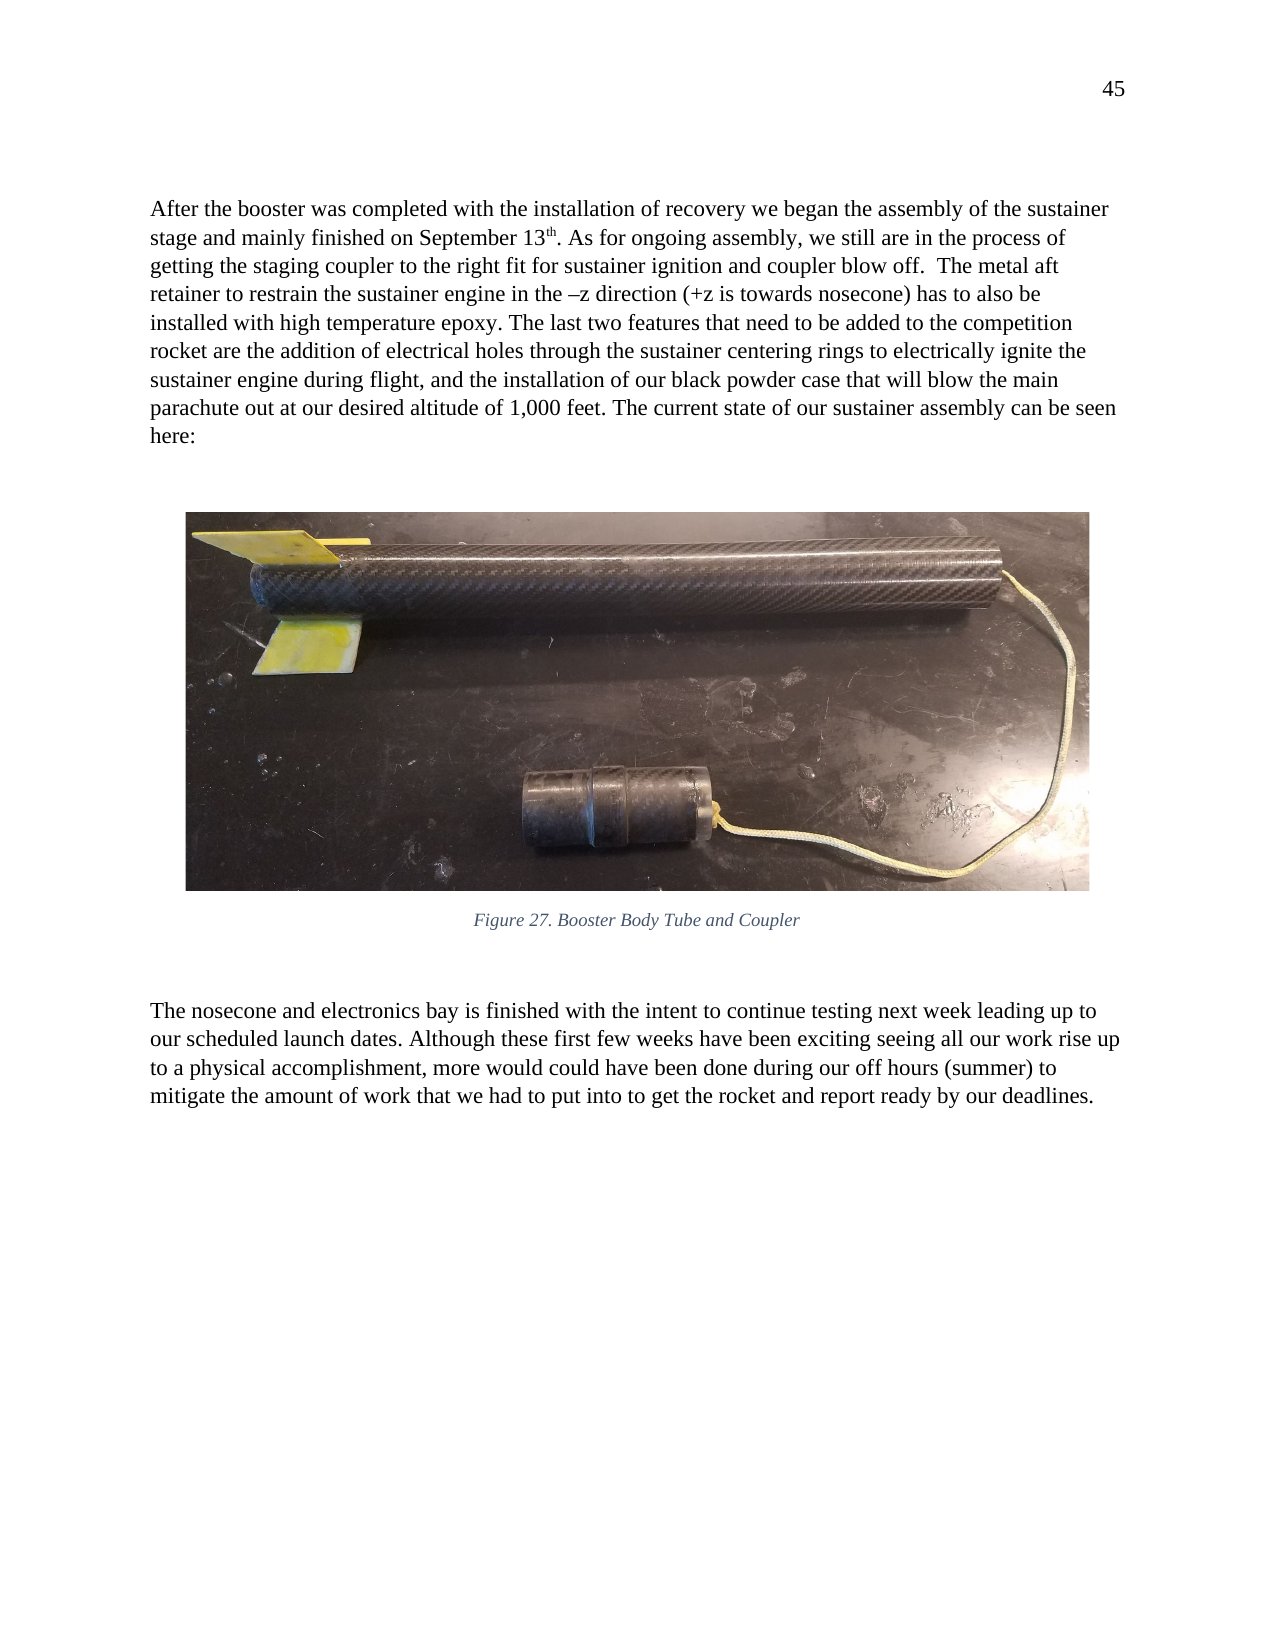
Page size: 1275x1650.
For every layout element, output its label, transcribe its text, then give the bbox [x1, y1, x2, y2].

text Figure 27. Booster Body Tube and Coupler [150, 909, 1125, 931]
text After the booster was completed with the installation of recovery we began the assembly of the sustainer stage and mainly finished on September 13th. As for ongoing assembly, we still are in the process of getting the staging coupler to the right fit for sustainer ignition and coupler blow off. The metal aft retainer to restrain the sustainer engine in the –z direction (+z is towards nosecone) has to also be installed with high temperature epoxy. The last two features that need to be added to the competition rocket are the addition of electrical holes through the sustainer centering rings to electrically ignite the sustainer engine during flight, and the installation of our black powder case that will blow the main parachute out at our desired altitude of 1,000 feet. The current state of our sustainer assembly can be seen here: [150, 195, 1125, 449]
picture [185, 512, 1090, 891]
text The nosecone and electronics bay is finished with the intent to continue testing next week leading up to our scheduled launch dates. Although these first few weeks have been exciting seeing all our work rise up to a physical accomplishment, more would could have been done during our off hours (summer) to mitigate the amount of work that we had to put into to get the rocket and report ready by our deadlines. [150, 997, 1125, 1108]
